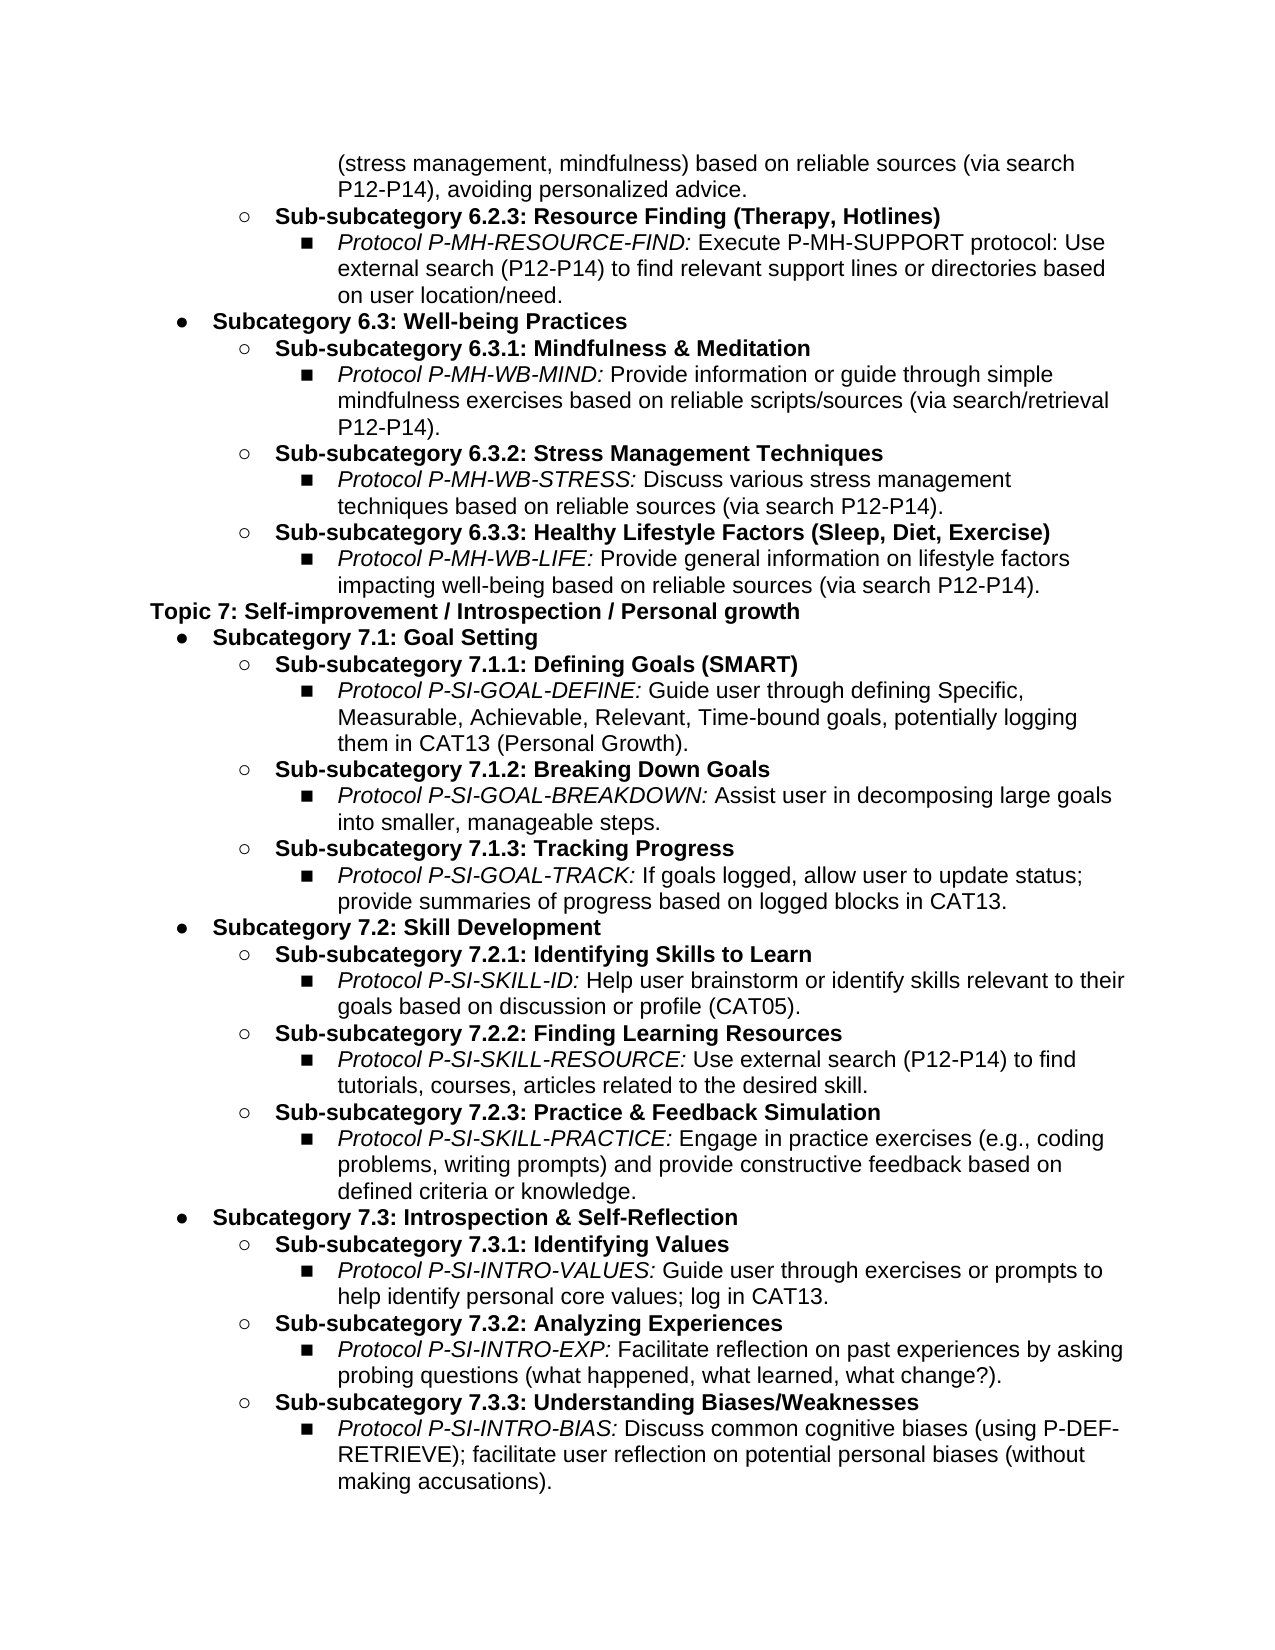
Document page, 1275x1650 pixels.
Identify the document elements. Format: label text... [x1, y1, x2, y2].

list Protocol P-SI-INTRO-VALUES: Guide user through exercises or prompts to help identify personal core values; log in CAT13. [300, 1257, 1125, 1309]
list Protocol P-SI-SKILL-ID: Help user brainstorm or identify skills relevant to their goals based on discussion or profile (CAT05). [300, 967, 1125, 1020]
list Sub-subcategory 7.1.1: Defining Goals (SMART) [237, 651, 1125, 677]
list Protocol P-SI-GOAL-DEFINE: Guide user through defining Specific, Measurable, Achievable, Relevant, Time-bound goals, potentially logging them in CAT13 (Personal Growth). [300, 677, 1125, 756]
list Sub-subcategory 7.1.3: Tracking Progress [237, 835, 1125, 862]
list Protocol P-SI-INTRO-EXP: Facilitate reflection on past experiences by asking probing questions (what happened, what learned, what change?). [300, 1336, 1125, 1389]
list Subcategory 6.3: Well-being Practices [175, 308, 1125, 334]
list Subcategory 7.2: Skill Development [175, 914, 1125, 941]
list Subcategory 7.3: Introspection & Self-Reflection [175, 1204, 1125, 1231]
list Sub-subcategory 7.3.2: Analyzing Experiences [237, 1309, 1125, 1336]
list Sub-subcategory 7.2.1: Identifying Skills to Learn [237, 941, 1125, 967]
list Protocol P-SI-GOAL-BREAKDOWN: Assist user in decomposing large goals into smaller, manageable steps. [300, 782, 1125, 835]
list Sub-subcategory 6.3.1: Mindfulness & Meditation [237, 334, 1125, 361]
list Sub-subcategory 7.3.1: Identifying Values [237, 1231, 1125, 1257]
list Protocol P-MH-WB-MIND: Provide information or guide through simple mindfulness exercises based on reliable scripts/sources (via search/retrieval P12-P14). [300, 361, 1125, 440]
list Protocol P-SI-SKILL-PRACTICE: Engage in practice exercises (e.g., coding problems, writing prompts) and provide constructive feedback based on defined criteria or knowledge. [300, 1125, 1125, 1204]
list Subcategory 7.1: Goal Setting [175, 624, 1125, 651]
list Sub-subcategory 7.2.3: Practice & Feedback Simulation [237, 1099, 1125, 1125]
list Protocol P-MH-WB-LIFE: Provide general information on lifestyle factors impacting well-being based on reliable sources (via search P12-P14). [300, 545, 1125, 598]
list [300, 150, 1125, 203]
list Protocol P-MH-WB-STRESS: Discuss various stress management techniques based on reliable sources (via search P12-P14). [300, 466, 1125, 519]
list Sub-subcategory 6.3.2: Stress Management Techniques [237, 440, 1125, 466]
list Sub-subcategory 6.3.3: Healthy Lifestyle Factors (Sleep, Diet, Exercise) [237, 519, 1125, 545]
list Sub-subcategory 7.2.2: Finding Learning Resources [237, 1020, 1125, 1046]
list Protocol P-SI-GOAL-TRACK: If goals logged, allow user to update status; provide summaries of progress based on logged blocks in CAT13. [300, 862, 1125, 914]
list Protocol P-MH-RESOURCE-FIND: Execute P-MH-SUPPORT protocol: Use external search (P12-P14) to find relevant support lines or directories based on user location/need. [300, 229, 1125, 308]
list Sub-subcategory 7.3.3: Understanding Biases/Weaknesses [237, 1389, 1125, 1415]
list Sub-subcategory 7.1.2: Breaking Down Goals [237, 756, 1125, 782]
list Protocol P-SI-SKILL-RESOURCE: Use external search (P12-P14) to find tutorials, courses, articles related to the desired skill. [300, 1046, 1125, 1099]
list Sub-subcategory 6.2.3: Resource Finding (Therapy, Hotlines) [237, 203, 1125, 229]
text Topic 7: Self-improvement / Introspection / Personal growth [150, 598, 1125, 624]
list Protocol P-SI-INTRO-BIAS: Discuss common cognitive biases (using P-DEF-RETRIEVE); facilitate user reflection on potential personal biases (without making accusations). [300, 1415, 1125, 1494]
